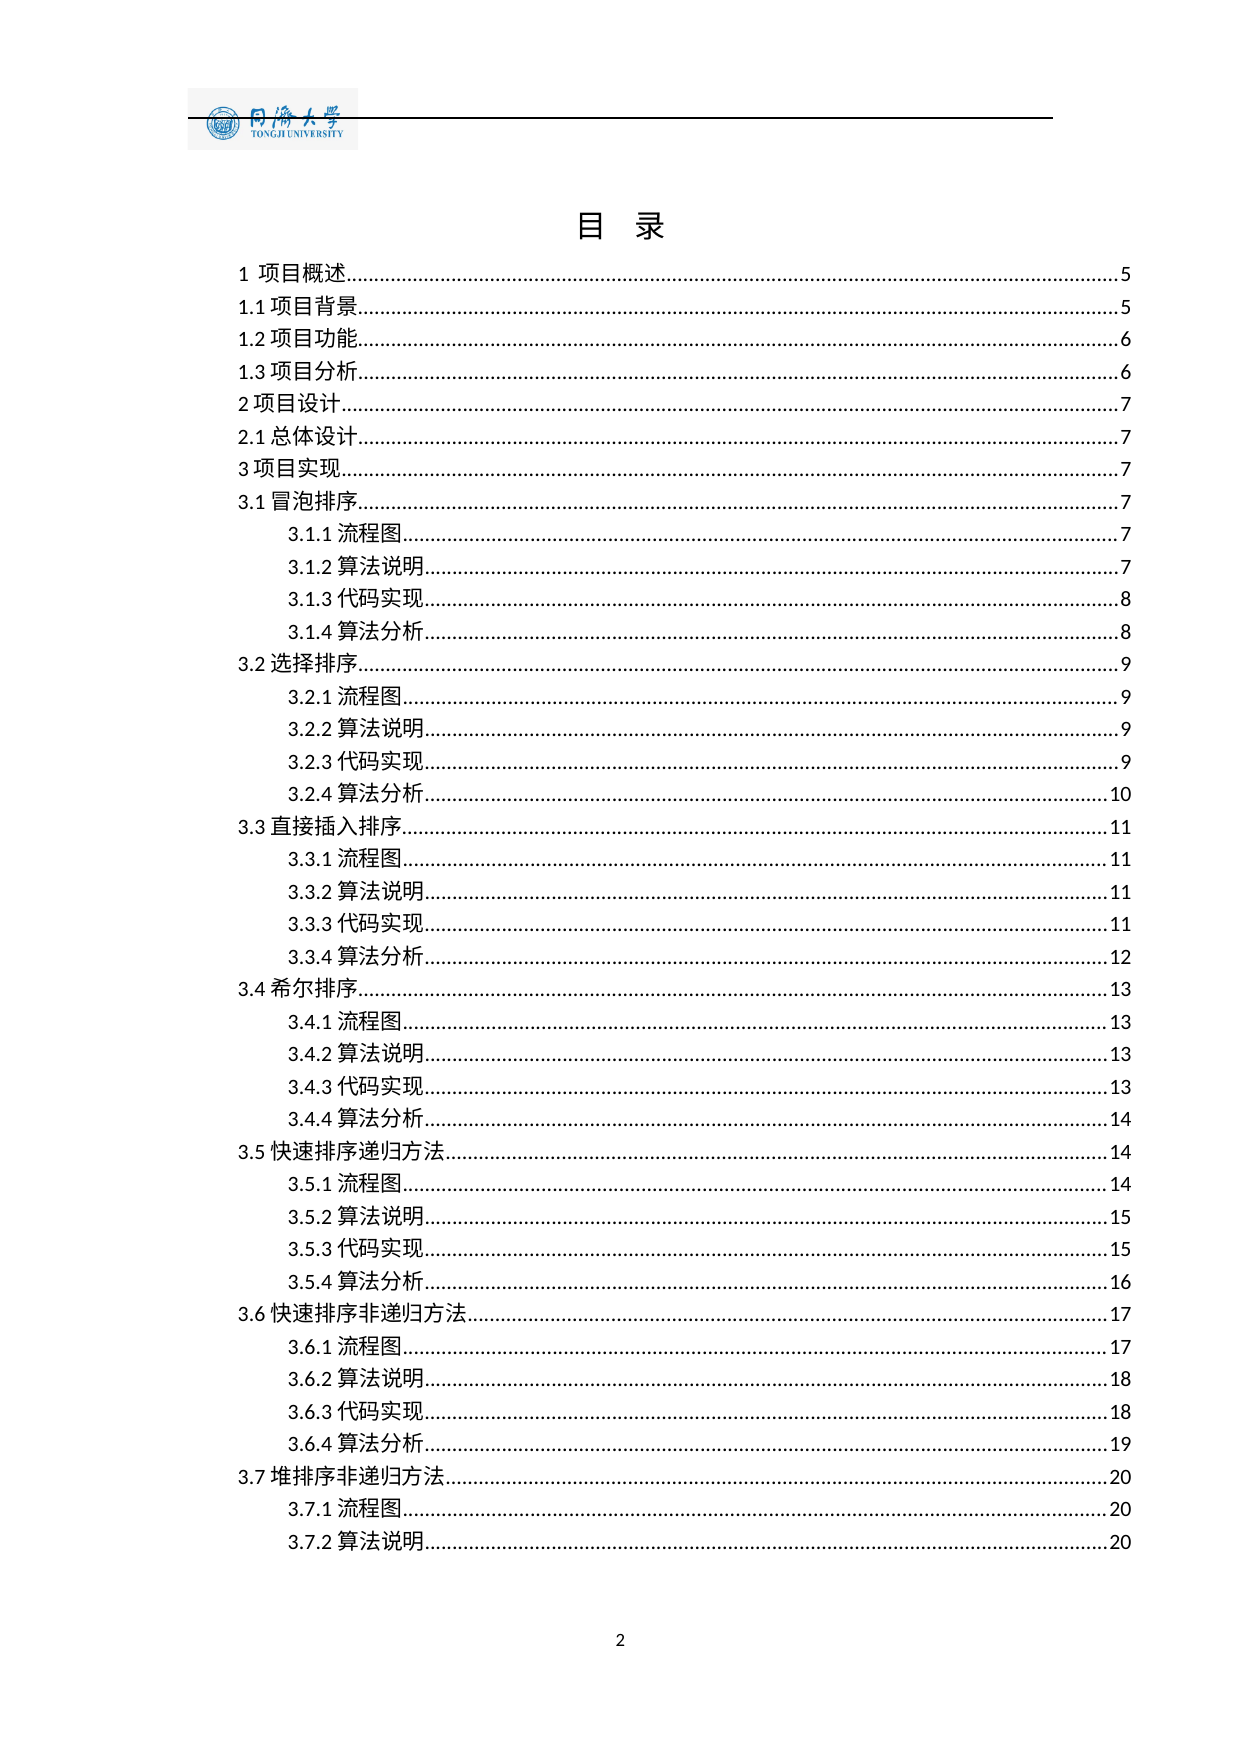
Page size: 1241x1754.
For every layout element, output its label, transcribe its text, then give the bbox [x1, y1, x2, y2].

text 3.1 冒泡排序 7 [237, 483, 1053, 516]
text 2 项目设计 7 [238, 386, 1053, 418]
text 3.5 快速排序递归方法 14 [237, 1133, 1053, 1166]
text 3.6.1 流程图 17 [287, 1328, 1053, 1361]
text 2.1 总体设计 7 [237, 418, 1053, 451]
text 1.2 项目功能 6 [237, 321, 1053, 353]
text 3.5.2 算法说明 15 [287, 1198, 1053, 1231]
text 3.7 堆排序非递归方法 20 [237, 1458, 1053, 1491]
text 3.5.4 算法分析 16 [287, 1263, 1053, 1296]
text 3.1.2 算法说明 7 [287, 548, 1053, 581]
text 3.5.1 流程图 14 [287, 1166, 1053, 1198]
text 3.3.3 代码实现 11 [287, 906, 1053, 938]
text 3.1.1 流程图 7 [287, 516, 1053, 548]
text 3.2.4 算法分析 10 [287, 776, 1053, 808]
text 3.4.4 算法分析 14 [287, 1101, 1053, 1133]
text 3.2.3 代码实现 9 [287, 743, 1053, 776]
text 1.3 项目分析 6 [237, 353, 1053, 386]
text 3.1.3 代码实现 8 [287, 581, 1053, 613]
text 3.5.3 代码实现 15 [287, 1231, 1053, 1263]
text 3.3 直接插入排序 11 [237, 808, 1053, 841]
text 3.4.2 算法说明 13 [287, 1036, 1053, 1068]
text 1.1 项目背景 5 [237, 288, 1053, 321]
text 3.7.2 算法说明 20 [287, 1523, 1053, 1556]
text 3.2.2 算法说明 9 [287, 711, 1053, 743]
text 3.6 快速排序非递归方法 17 [237, 1296, 1053, 1328]
text 3.3.2 算法说明 11 [287, 873, 1053, 906]
text 3.6.3 代码实现 18 [287, 1393, 1053, 1426]
text 3.4.1 流程图 13 [287, 1003, 1053, 1036]
text 3.4.3 代码实现 13 [287, 1068, 1053, 1101]
text 3.2.1 流程图 9 [287, 678, 1053, 711]
text 3.3.1 流程图 11 [287, 841, 1053, 873]
text 3 项目实现 7 [238, 451, 1053, 483]
text 目 录 [187, 191, 1053, 256]
text 3.7.1 流程图 20 [287, 1491, 1053, 1523]
text 3.4 希尔排序 13 [237, 971, 1053, 1003]
text 3.6.4 算法分析 19 [287, 1426, 1053, 1458]
text 1 项目概述 5 [238, 256, 1053, 288]
text 3.6.2 算法说明 18 [287, 1361, 1053, 1393]
text 3.2 选择排序 9 [237, 646, 1053, 678]
text 3.3.4 算法分析 12 [287, 938, 1053, 971]
picture [187, 88, 359, 150]
text 3.1.4 算法分析 8 [287, 613, 1053, 646]
